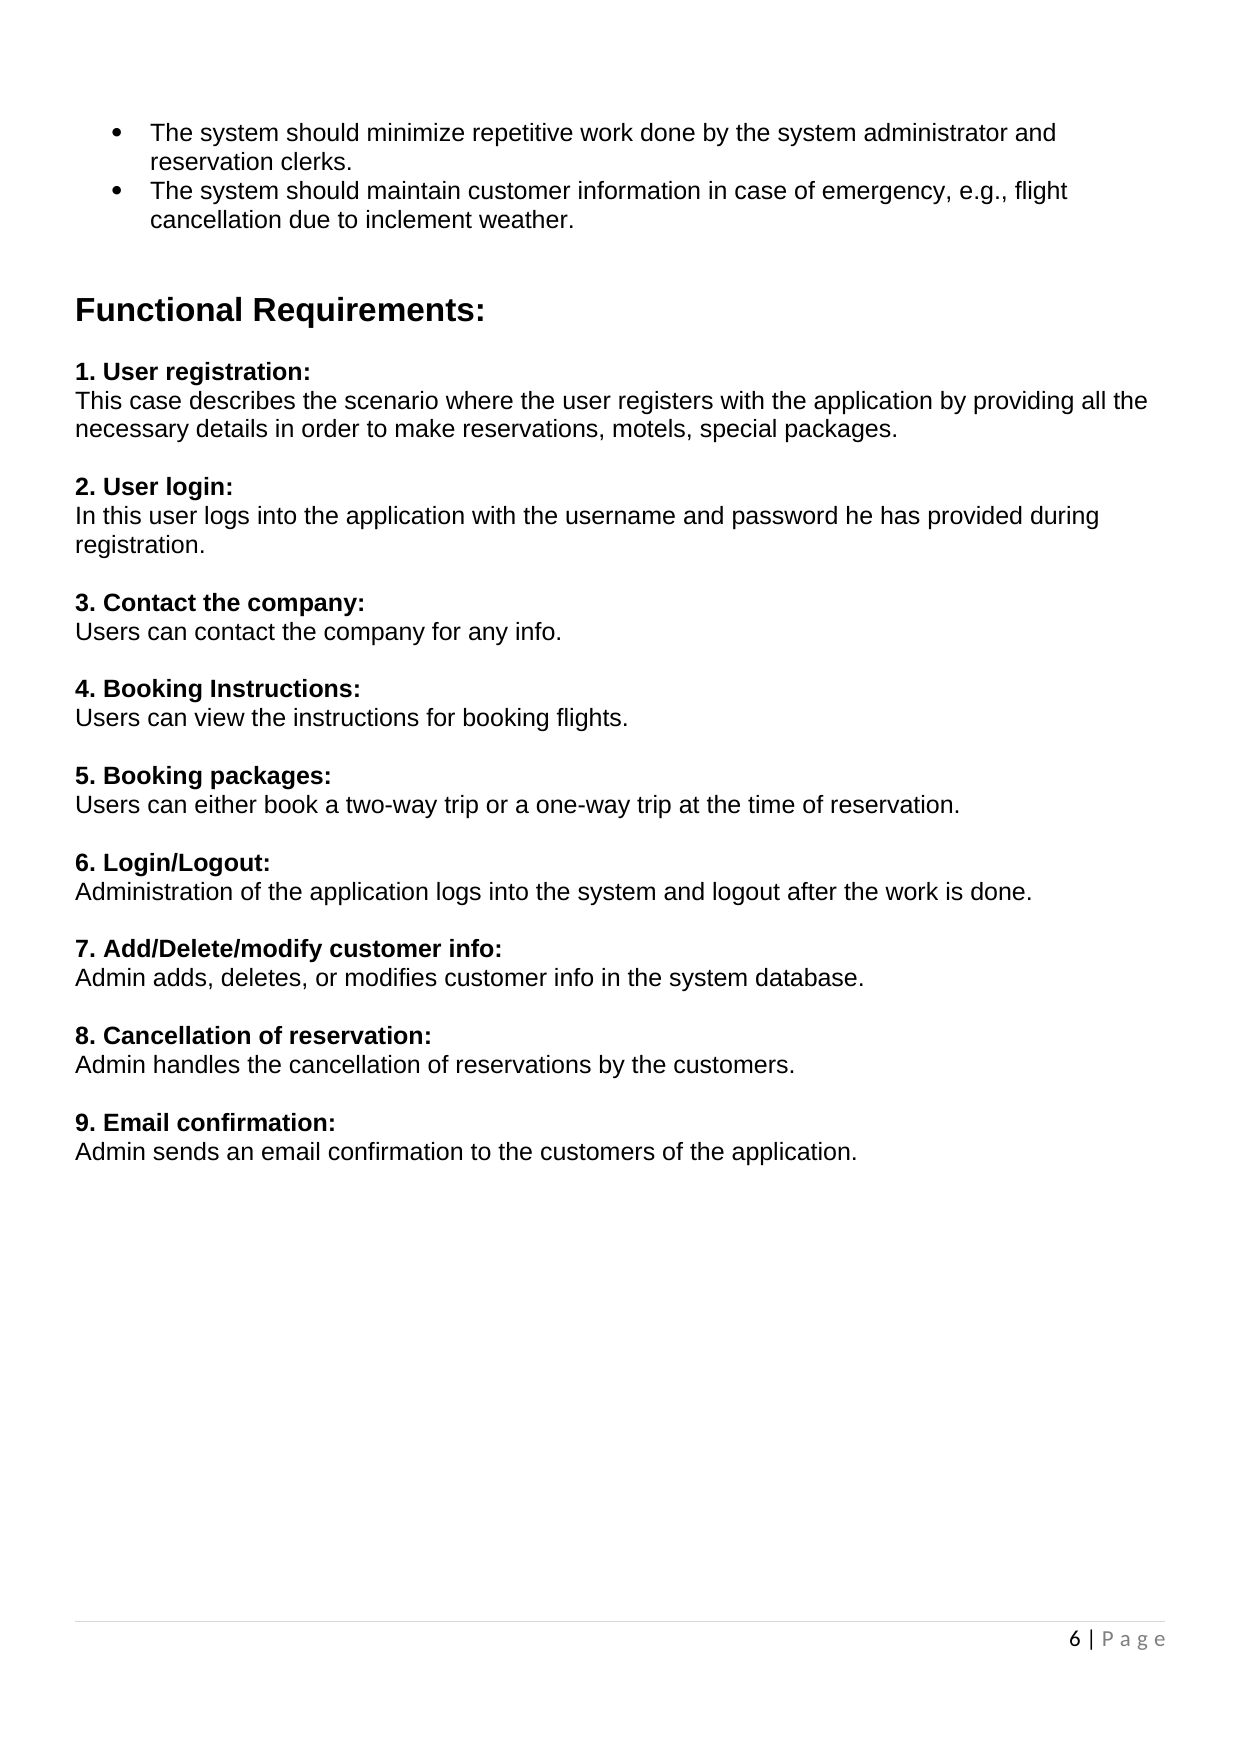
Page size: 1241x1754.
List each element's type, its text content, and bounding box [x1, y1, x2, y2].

subtitle 2. User login: [75, 472, 1165, 501]
text In this user logs into the application with the username and password he has provided during registration. [75, 501, 1165, 559]
subtitle Functional Requirements: [75, 291, 1165, 329]
list The system should maintain customer information in case of emergency, e.g., flight cancellation due to inclement weather. [112, 176, 1165, 233]
text Admin handles the cancellation of reservations by the customers. [75, 1050, 1165, 1079]
subtitle 7. Add/Delete/modify customer info: [75, 934, 1165, 963]
text Admin sends an email confirmation to the customers of the application. [75, 1137, 1165, 1165]
list The system should minimize repetitive work done by the system administrator and reservation clerks. [112, 118, 1165, 176]
text Users can contact the company for any info. [75, 617, 1165, 645]
text This case describes the scenario where the user registers with the application by providing all the necessary details in order to make reservations, motels, special packages. [75, 386, 1165, 443]
text 1. User registration: [75, 357, 1165, 386]
subtitle 5. Booking packages: [75, 761, 1165, 790]
subtitle 9. Email confirmation: [75, 1108, 1165, 1137]
subtitle 3. Contact the company: [75, 588, 1165, 617]
subtitle 6. Login/Logout: [75, 848, 1165, 877]
subtitle 4. Booking Instructions: [75, 674, 1165, 703]
text Admin adds, deletes, or modifies customer info in the system database. [75, 963, 1165, 992]
subtitle 8. Cancellation of reservation: [75, 1021, 1165, 1050]
text Users can either book a two-way trip or a one-way trip at the time of reservation. [75, 790, 1165, 819]
text Administration of the application logs into the system and logout after the work is done. [75, 877, 1165, 905]
text Users can view the instructions for booking flights. [75, 703, 1165, 732]
